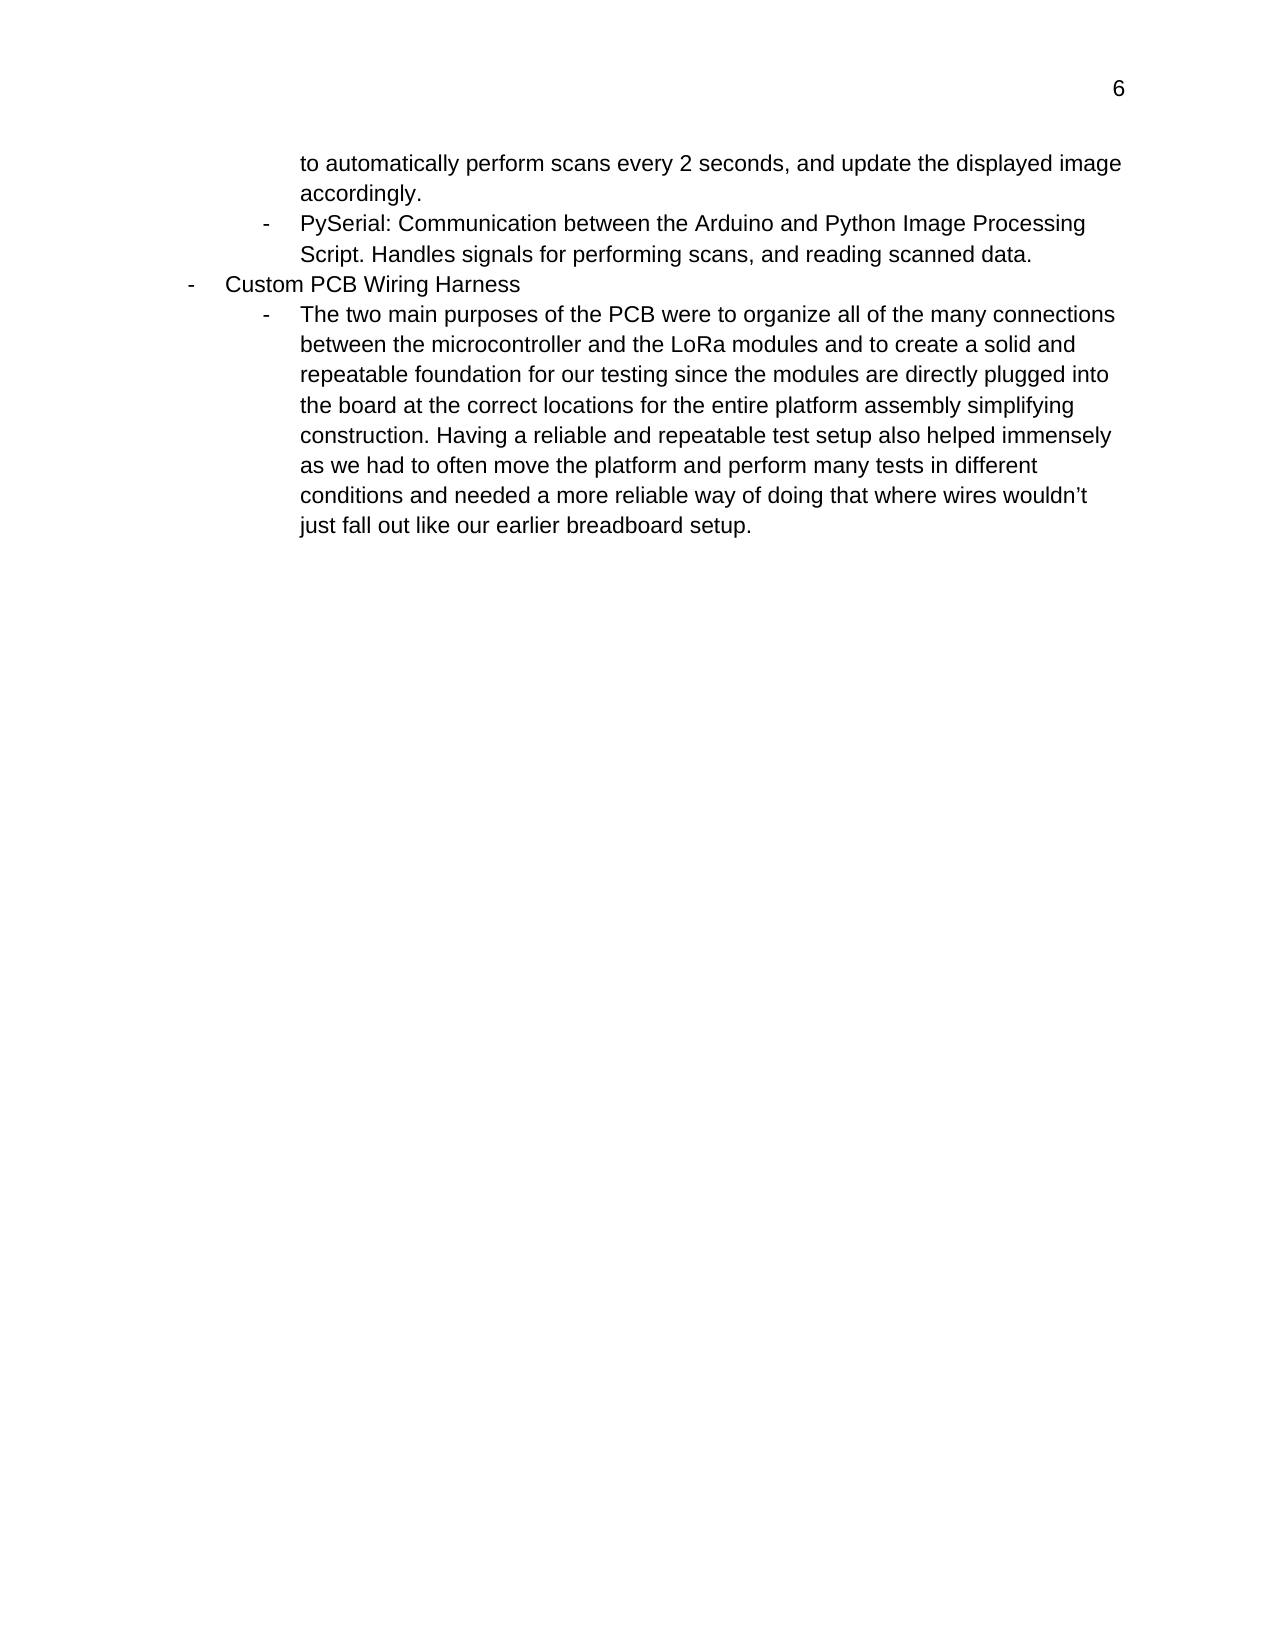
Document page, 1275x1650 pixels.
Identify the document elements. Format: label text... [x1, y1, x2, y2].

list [262, 150, 1125, 207]
list PySerial: Communication between the Arduino and Python Image Processing Script. Handles signals for performing scans, and reading scanned data. [262, 210, 1125, 267]
list Custom PCB Wiring Harness [187, 271, 1125, 297]
list The two main purposes of the PCB were to organize all of the many connections between the microcontroller and the LoRa modules and to create a solid and repeatable foundation for our testing since the modules are directly plugged into the board at the correct locations for the entire platform assembly simplifying construction. Having a reliable and repeatable test setup also helped immensely as we had to often move the platform and perform many tests in different conditions and needed a more reliable way of doing that where wires wouldn’t just fall out like our earlier breadboard setup. [262, 301, 1125, 539]
